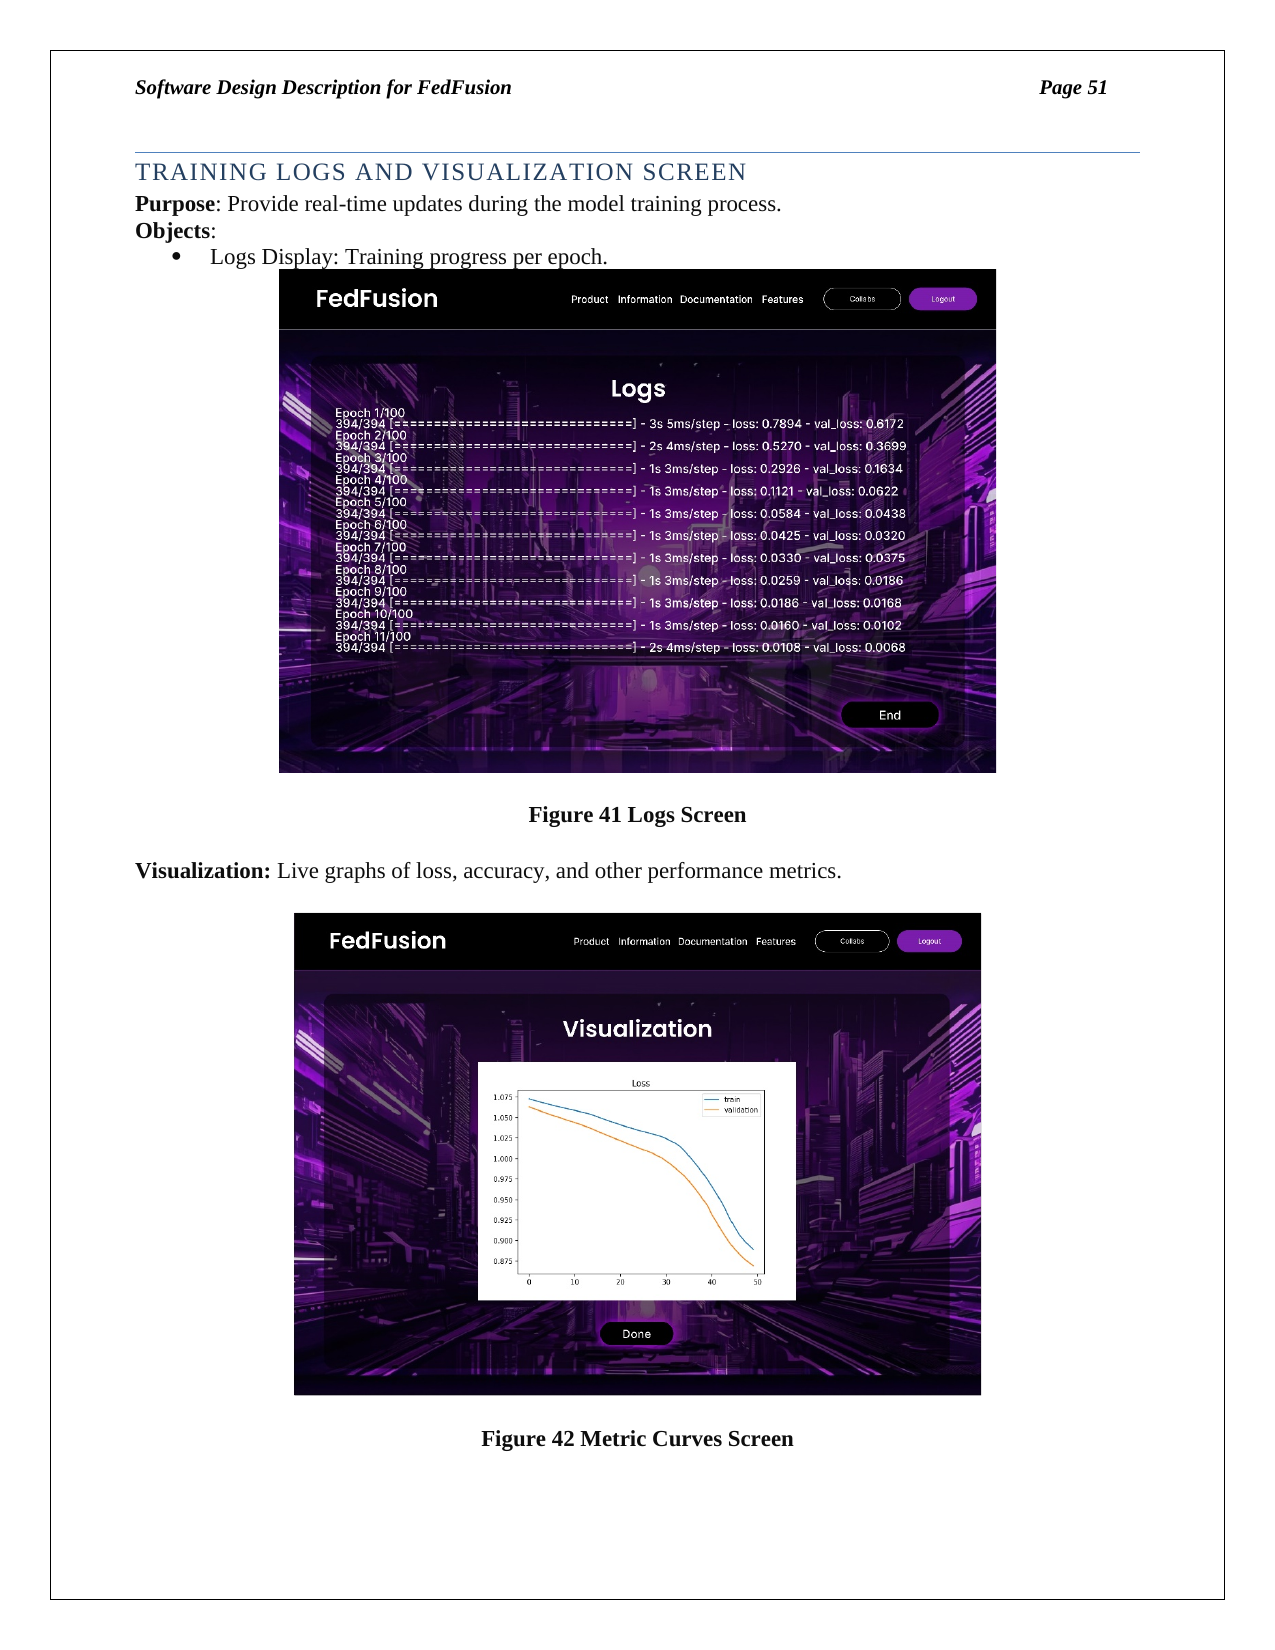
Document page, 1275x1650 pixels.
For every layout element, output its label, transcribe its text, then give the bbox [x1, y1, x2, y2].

text Purpose: Provide real-time updates during the model training process. [135, 190, 1140, 217]
subtitle Training Logs and Visualization Screen [135, 153, 1140, 186]
text Figure 42 Metric Curves Screen [135, 1424, 1140, 1451]
list Logs Display: Training progress per epoch. [172, 243, 1140, 269]
text Figure 41 Logs Screen [135, 802, 1140, 828]
picture [293, 912, 982, 1396]
picture [279, 269, 997, 773]
text Objects: [135, 217, 1140, 243]
text Visualization: Live graphs of loss, accuracy, and other performance metrics. [135, 857, 1140, 883]
